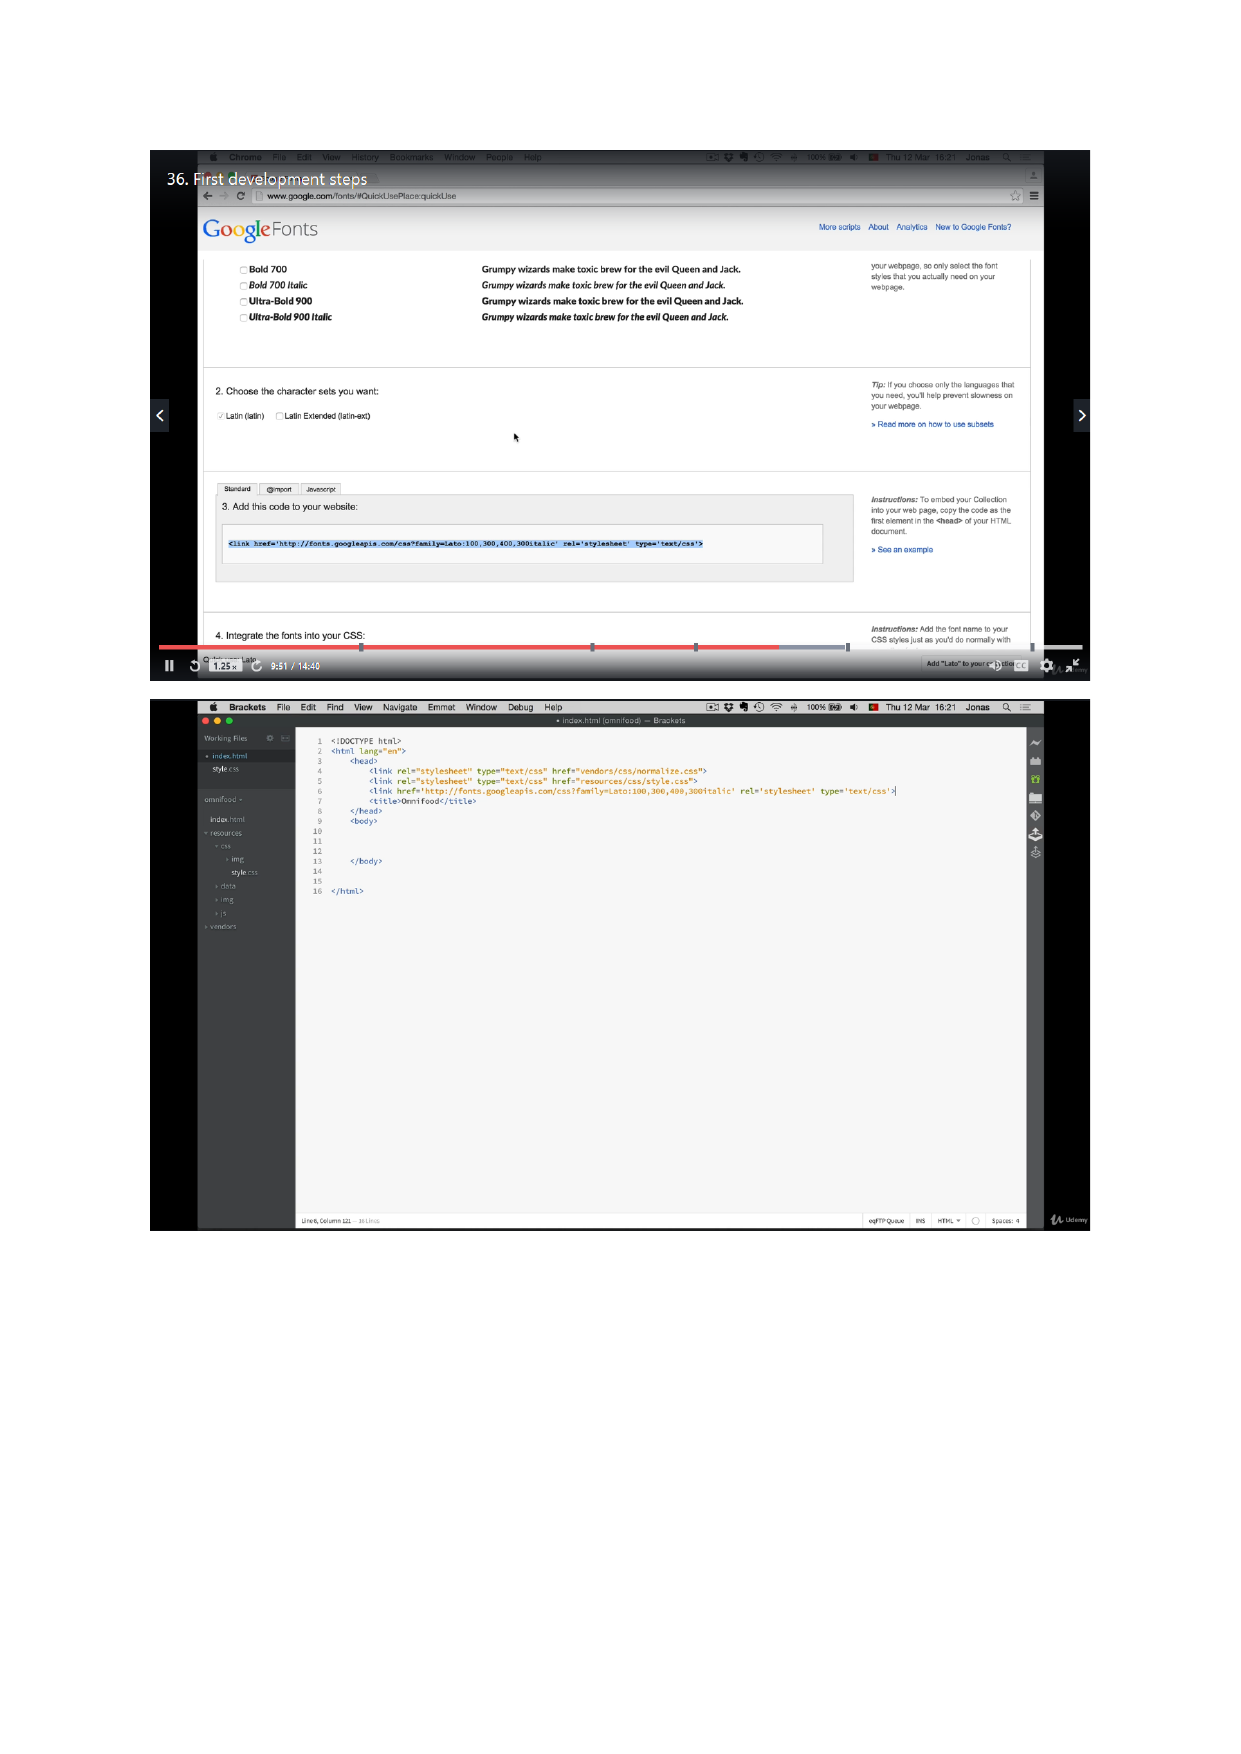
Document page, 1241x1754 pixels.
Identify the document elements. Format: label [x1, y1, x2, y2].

picture [150, 699, 1091, 1231]
picture [150, 150, 1091, 681]
